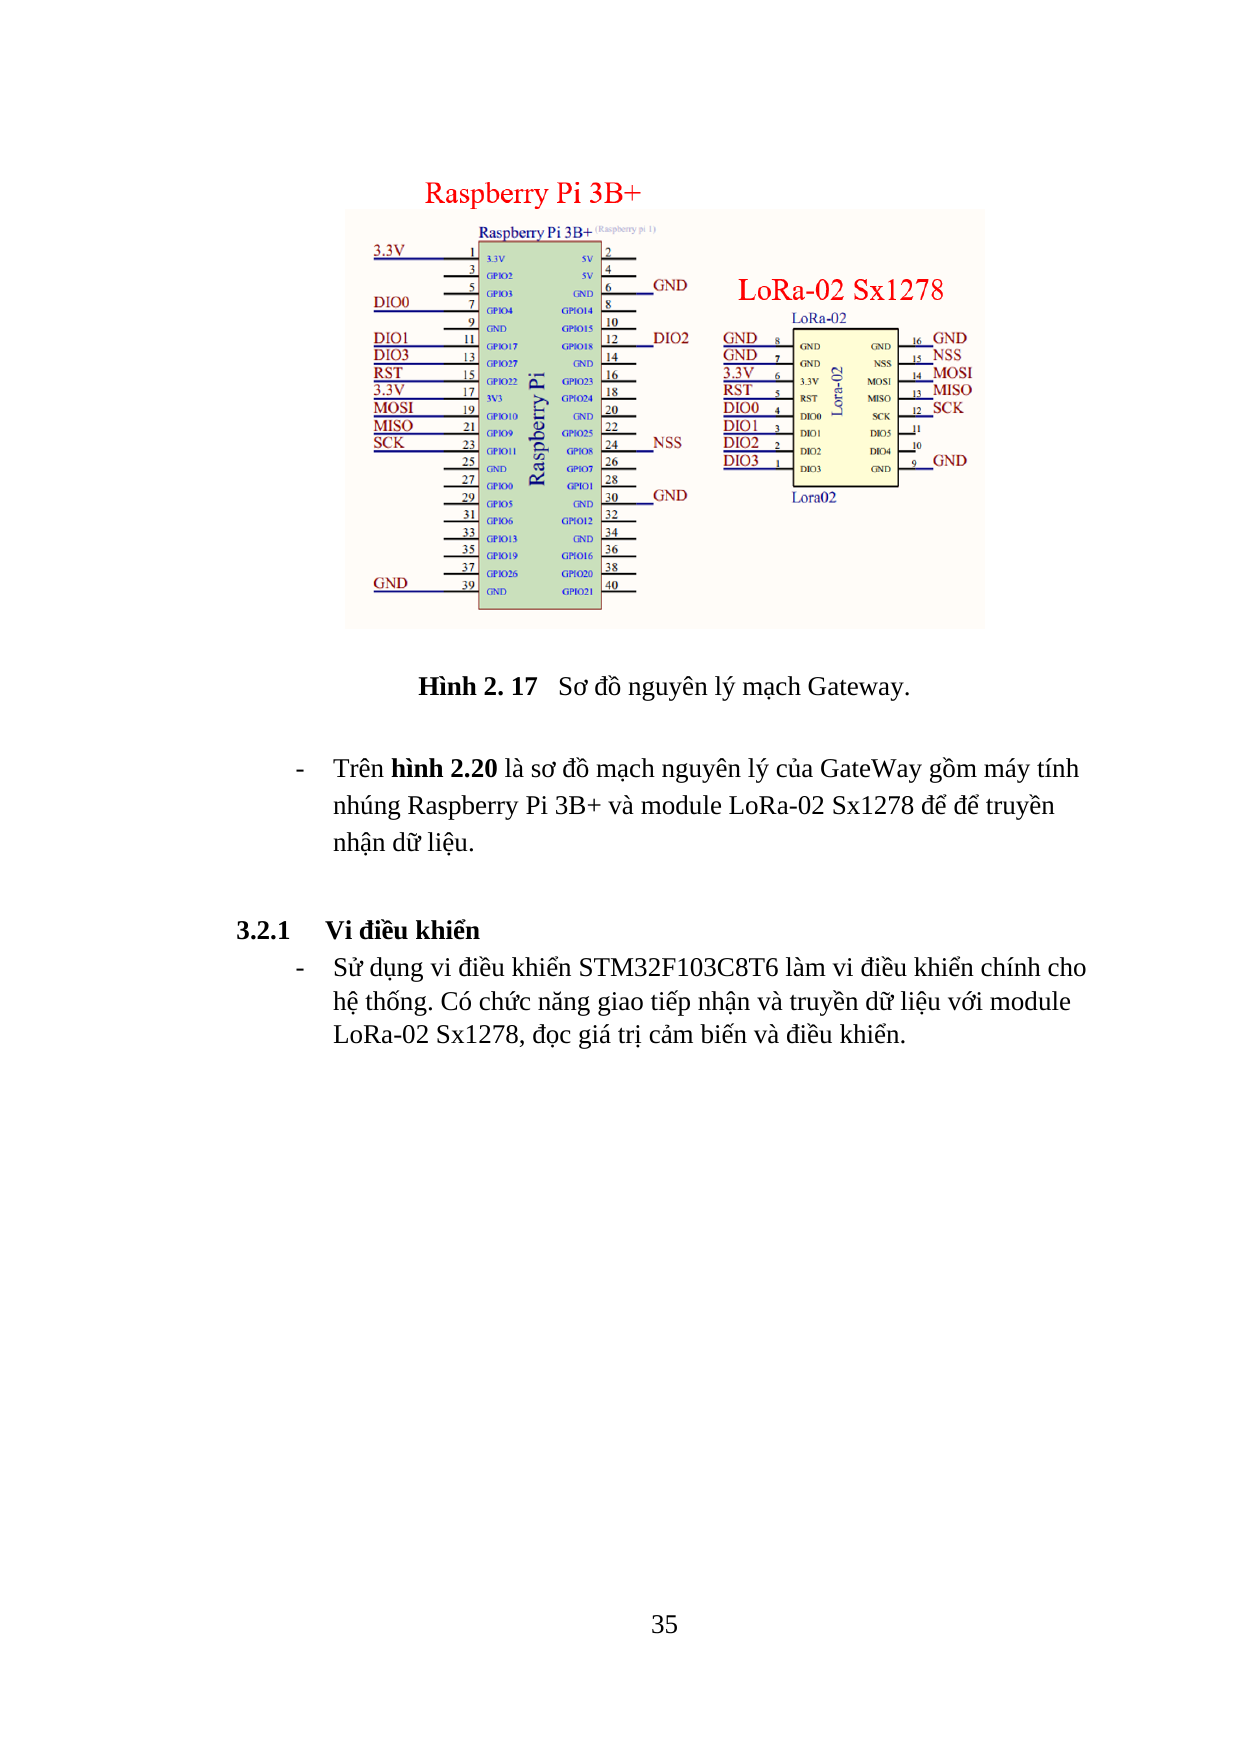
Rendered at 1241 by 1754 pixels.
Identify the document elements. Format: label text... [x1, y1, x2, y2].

list Trên hình 2.20 là sơ đồ mạch nguyên lý của GateWay gồm máy tính nhúng Raspberry Pi 3B+ và module LoRa-02 Sx1278 để để truyền nhận dữ liệu. [295, 752, 1092, 857]
text Vi điều khiển [236, 914, 1092, 945]
list Sử dụng vi điều khiển STM32F103C8T6 làm vi điều khiển chính cho hệ thống. Có chức năng giao tiếp nhận và truyền dữ liệu với module LoRa-02 Sx1278, đọc giá trị cảm biến và điều khiển. [295, 951, 1092, 1049]
picture [304, 147, 1025, 652]
